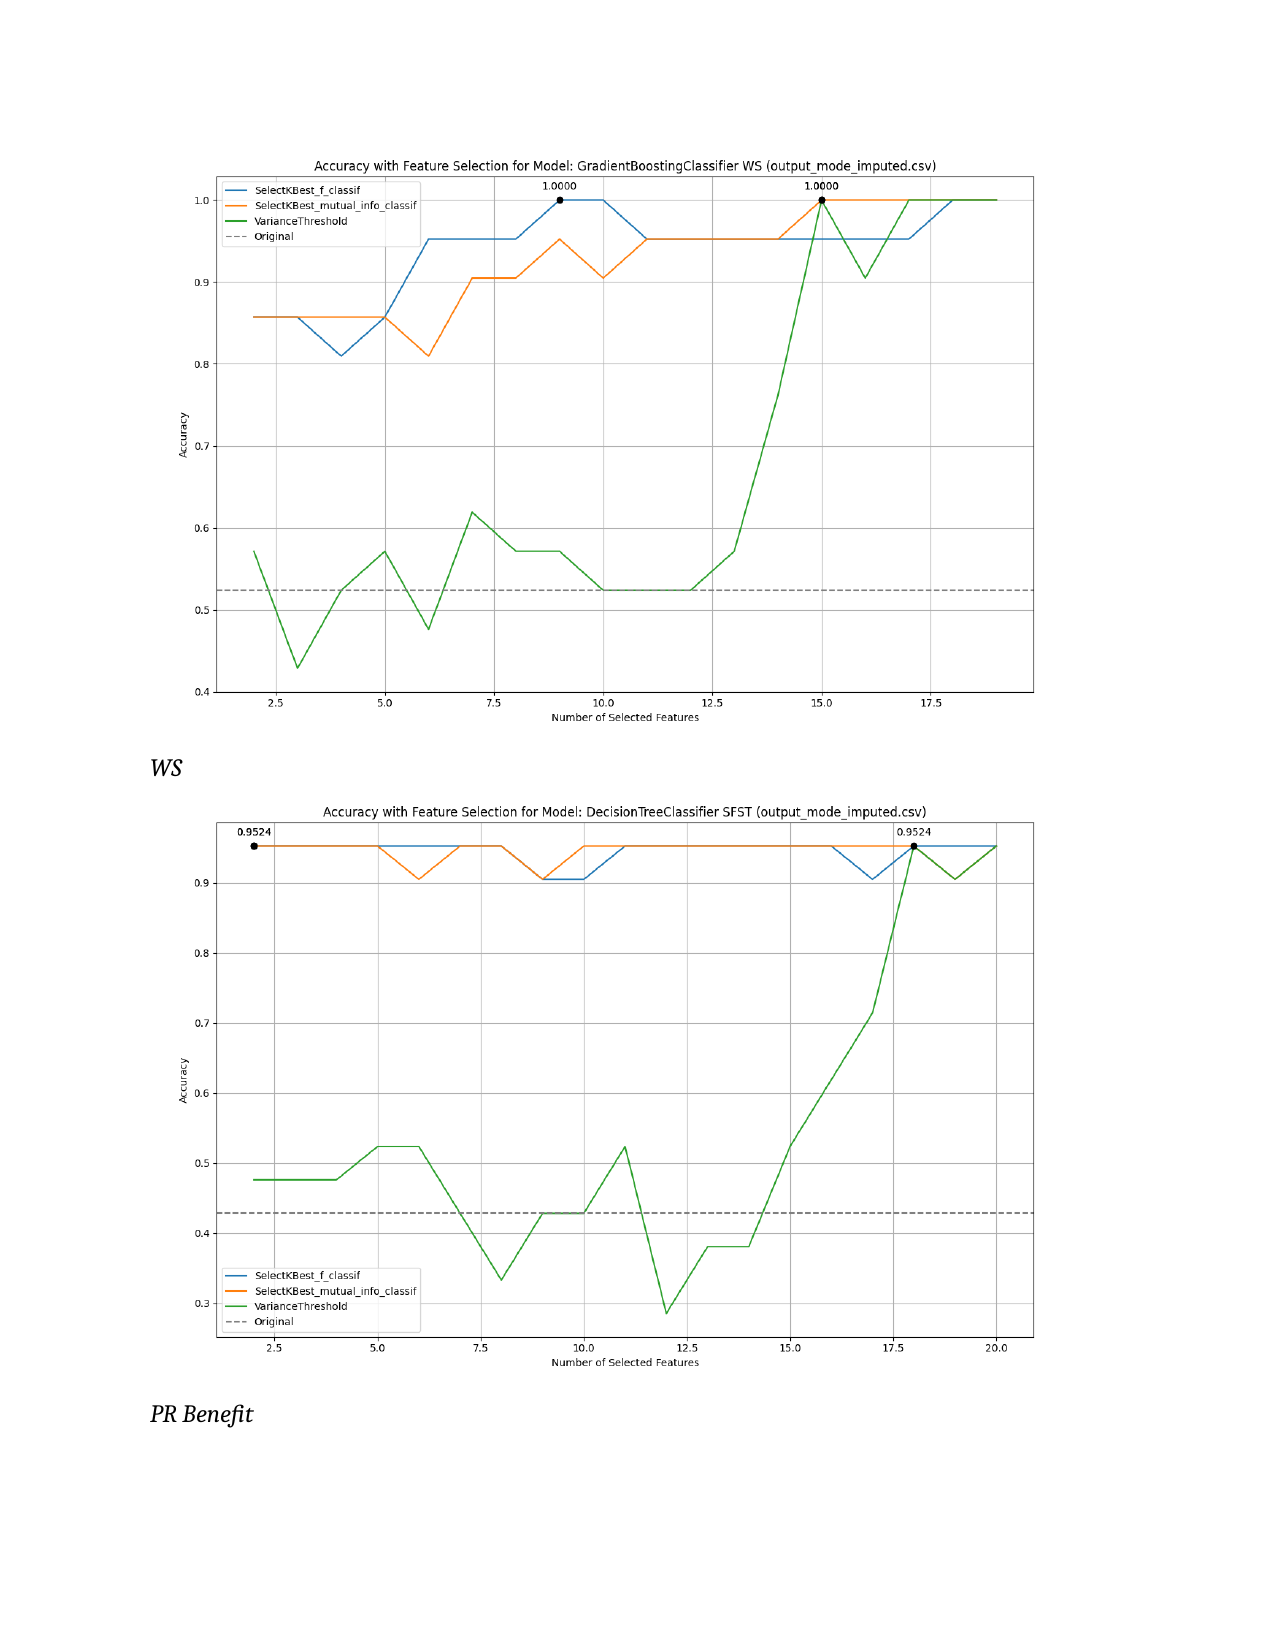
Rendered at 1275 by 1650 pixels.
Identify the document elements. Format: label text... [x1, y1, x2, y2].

picture [168, 150, 1044, 734]
text PR Benefit [150, 1399, 1125, 1428]
text WS [150, 754, 1125, 783]
picture [168, 795, 1044, 1379]
